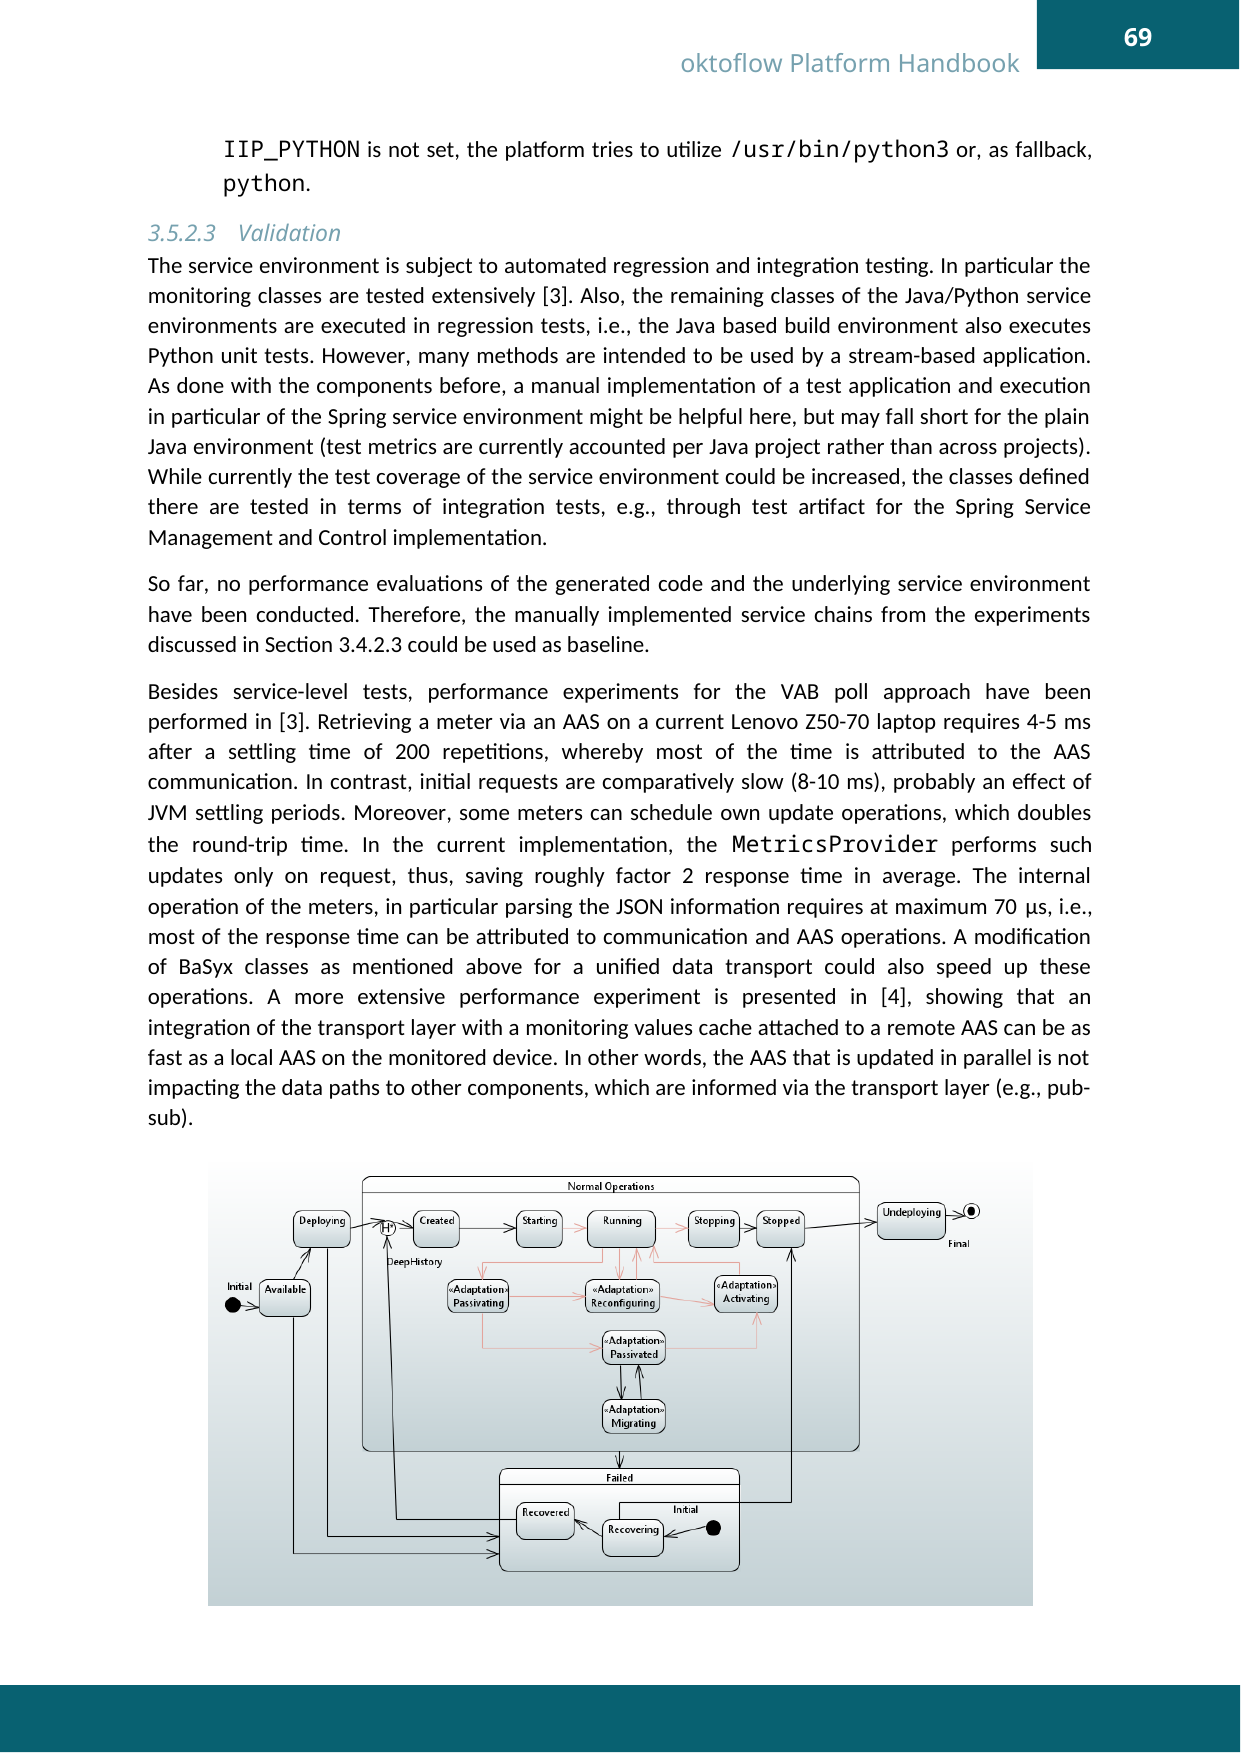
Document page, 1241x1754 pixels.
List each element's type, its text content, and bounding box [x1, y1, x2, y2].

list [185, 133, 1093, 198]
text So far, no performance evaluations of the generated code and the underlying service environment have been conducted. Therefore, the manually implemented service chains from the experiments discussed in Section 3.4.2.3 could be used as baseline. [148, 569, 1093, 658]
text The service environment is subject to automated regression and integration testing. In particular the monitoring classes are tested extensively [3]. Also, the remaining classes of the Java/Python service environments are executed in regression tests, i.e., the Java based build environment also executes Python unit tests. However, many methods are intended to be used by a stream-based application. As done with the components before, a manual implementation of a test application and execution in particular of the Spring service environment might be helpful here, but may fall short for the plain Java environment (test metrics are currently accounted per Java project rather than across projects). While currently the test coverage of the service environment could be increased, the classes defined there are tested in terms of integration tests, e.g., through test artifact for the Spring Service Management and Control implementation. [148, 251, 1093, 551]
subtitle Validation [148, 217, 1093, 248]
text Besides service-level tests, performance experiments for the VAB poll approach have been performed in [3]. Retrieving a meter via an AAS on a current Lenovo Z50-70 laptop requires 4-5 ms after a settling time of 200 repetitions, whereby most of the time is attributed to the AAS communication. In contrast, initial requests are comparatively slow (8-10 ms), probably an effect of JVM settling periods. Moreover, some meters can schedule own update operations, which doubles the round-trip time. In the current implementation, the MetricsProvider performs such updates only on request, thus, saving roughly factor 2 response time in average. The internal operation of the meters, in particular parsing the JSON information requires at maximum 70 µs, i.e., most of the response time can be attributed to communication and AAS operations. A modification of BaSyx classes as mentioned above for a unified data transport could also speed up these operations. A more extensive performance experiment is presented in [4], showing that an integration of the transport layer with a monitoring values cache attached to a remote AAS can be as fast as a local AAS on the monitored device. In other words, the AAS that is updated in parallel is not impacting the data paths to other components, which are informed via the transport layer (e.g., pub-sub). [148, 677, 1093, 1131]
picture [199, 1150, 1041, 1614]
